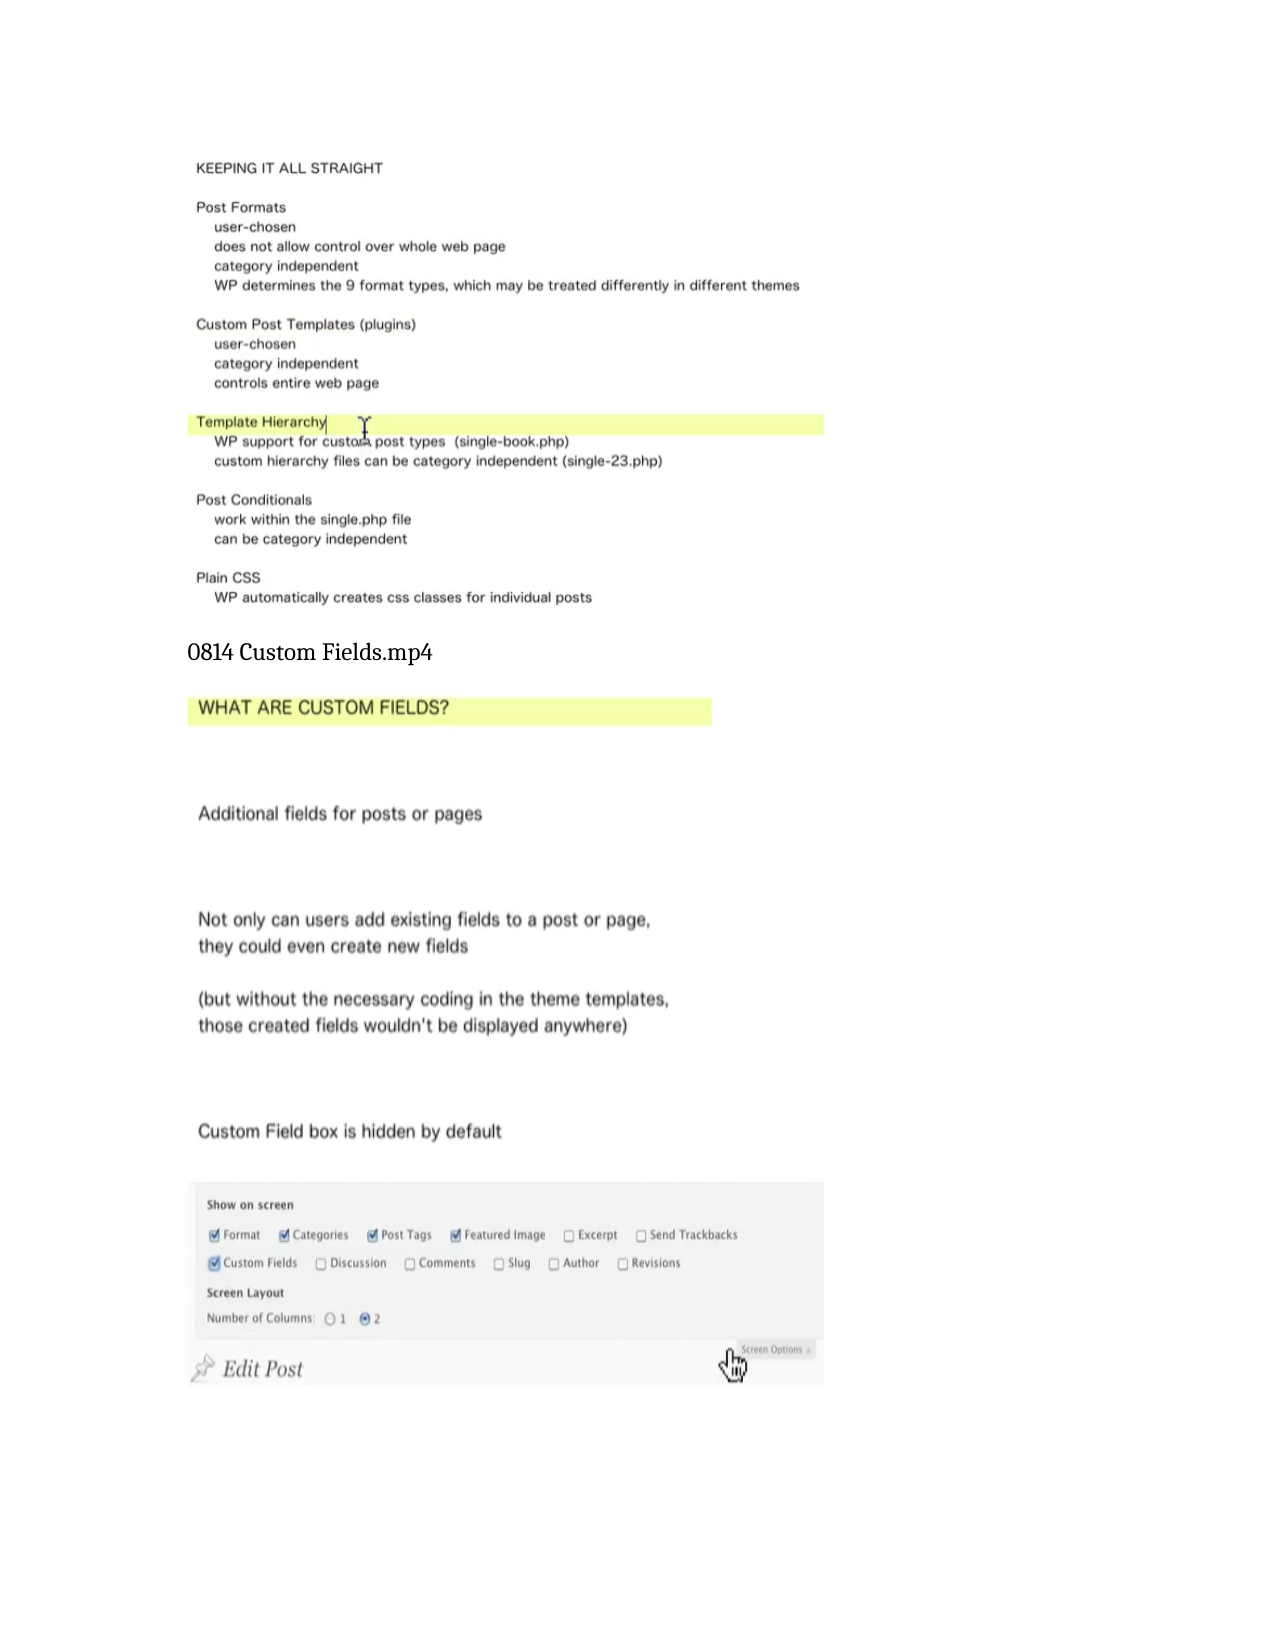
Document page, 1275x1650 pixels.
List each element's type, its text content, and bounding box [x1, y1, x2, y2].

picture [187, 1182, 825, 1387]
picture [187, 150, 825, 617]
picture [187, 687, 712, 1162]
text 0814 Custom Fields.mp4 [187, 637, 1087, 666]
